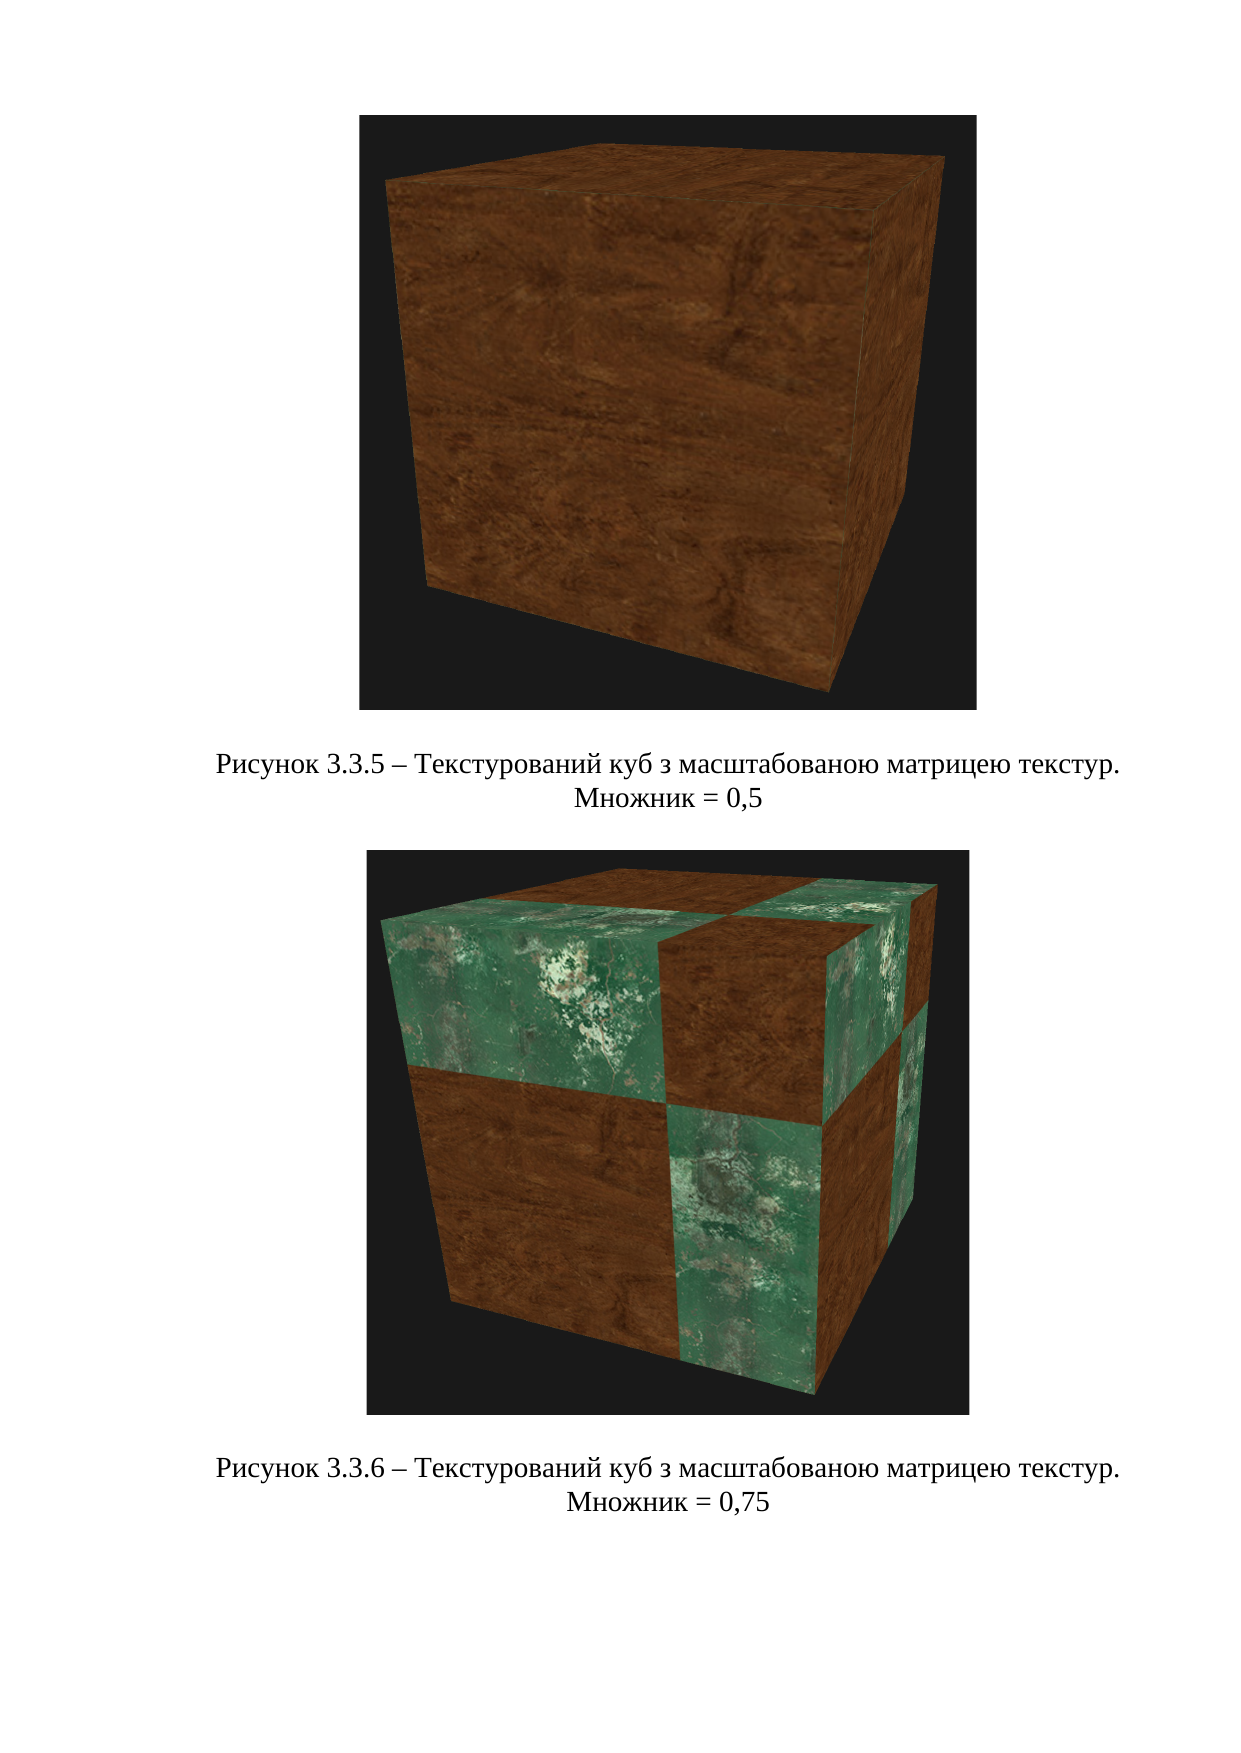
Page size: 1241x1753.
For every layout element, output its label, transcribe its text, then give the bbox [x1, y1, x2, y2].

text Рисунок 3.3.6 – Текстурований куб з масштабованою матрицею текстур. Множник = 0,75 [177, 1451, 1159, 1518]
picture [366, 850, 970, 1415]
text Рисунок 3.3.5 – Текстурований куб з масштабованою матрицею текстур. Множник = 0,5 [177, 746, 1159, 813]
picture [359, 115, 977, 710]
